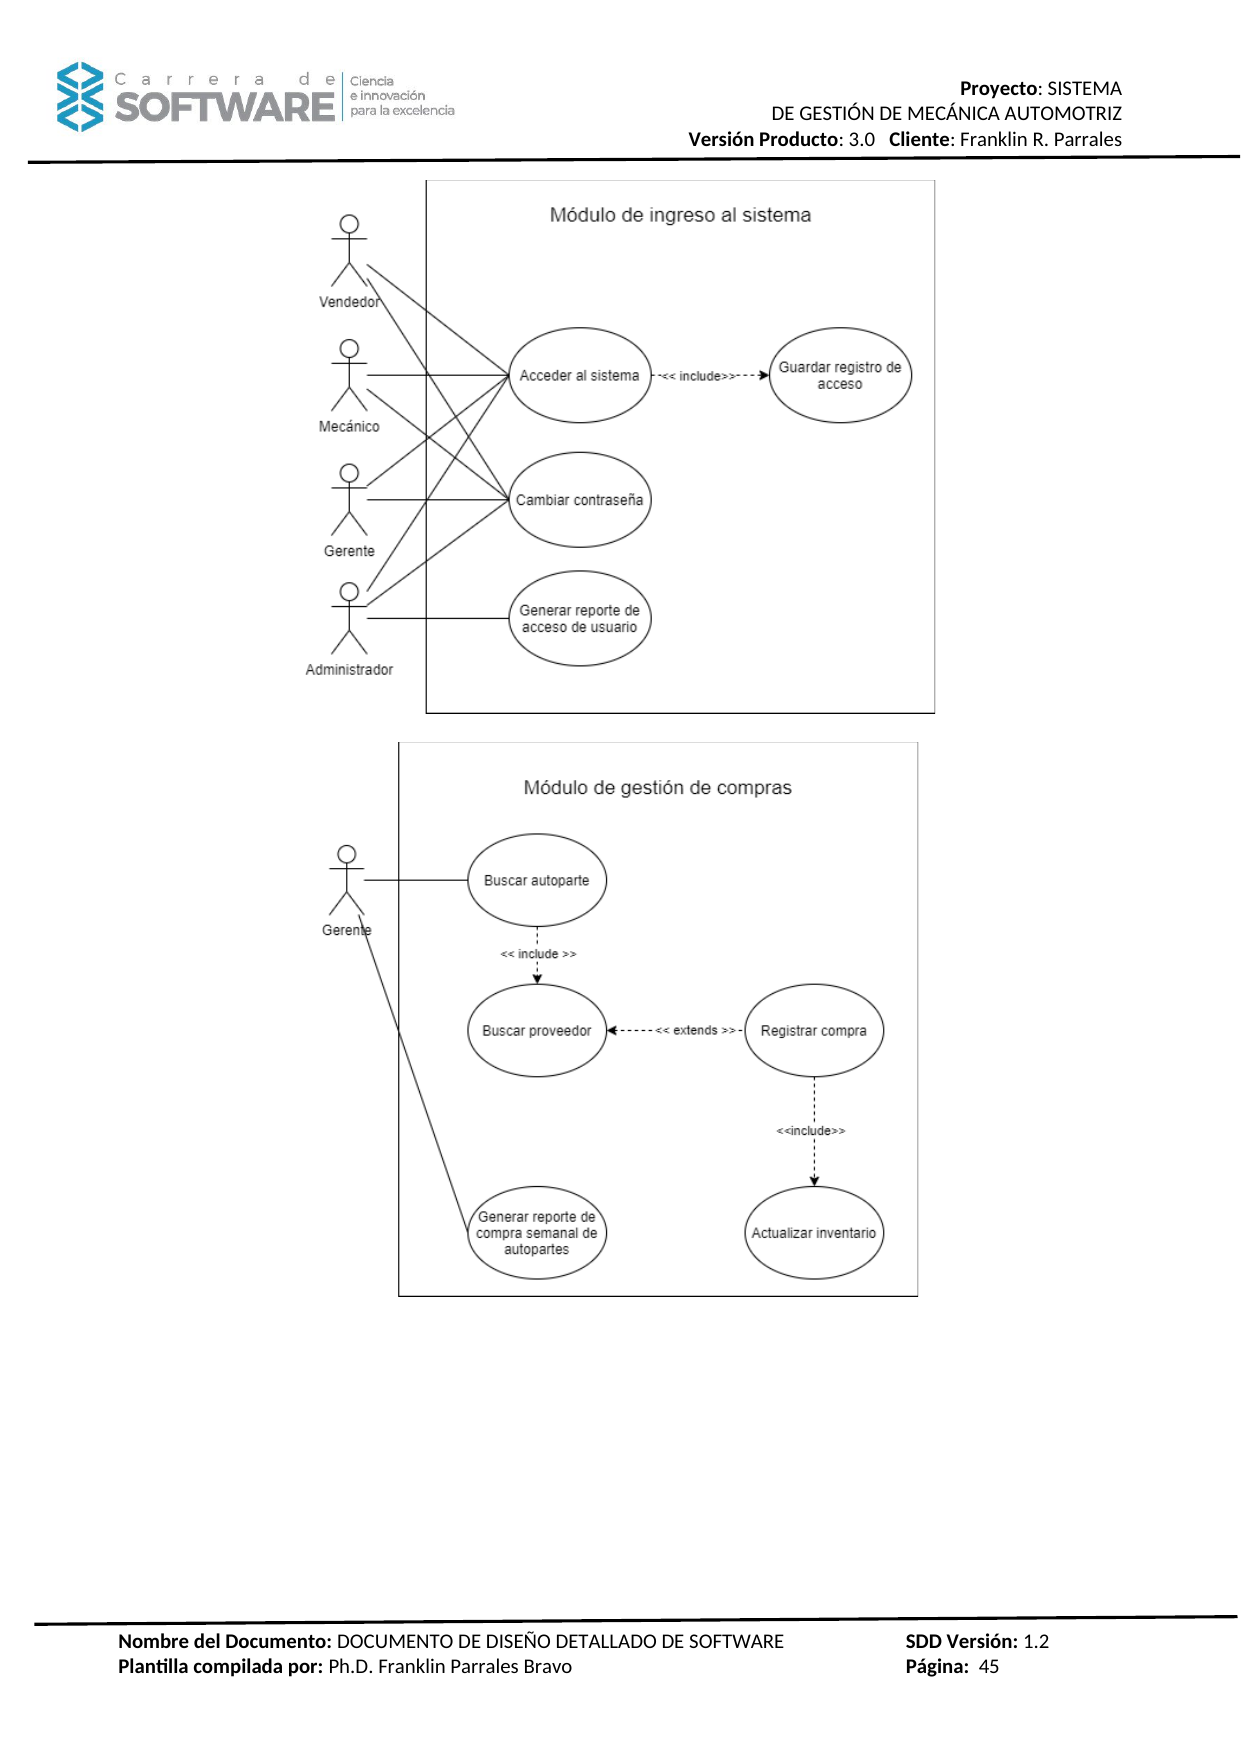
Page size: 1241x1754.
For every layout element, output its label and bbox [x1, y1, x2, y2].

picture [322, 742, 919, 1297]
picture [305, 180, 936, 714]
picture [46, 46, 461, 154]
